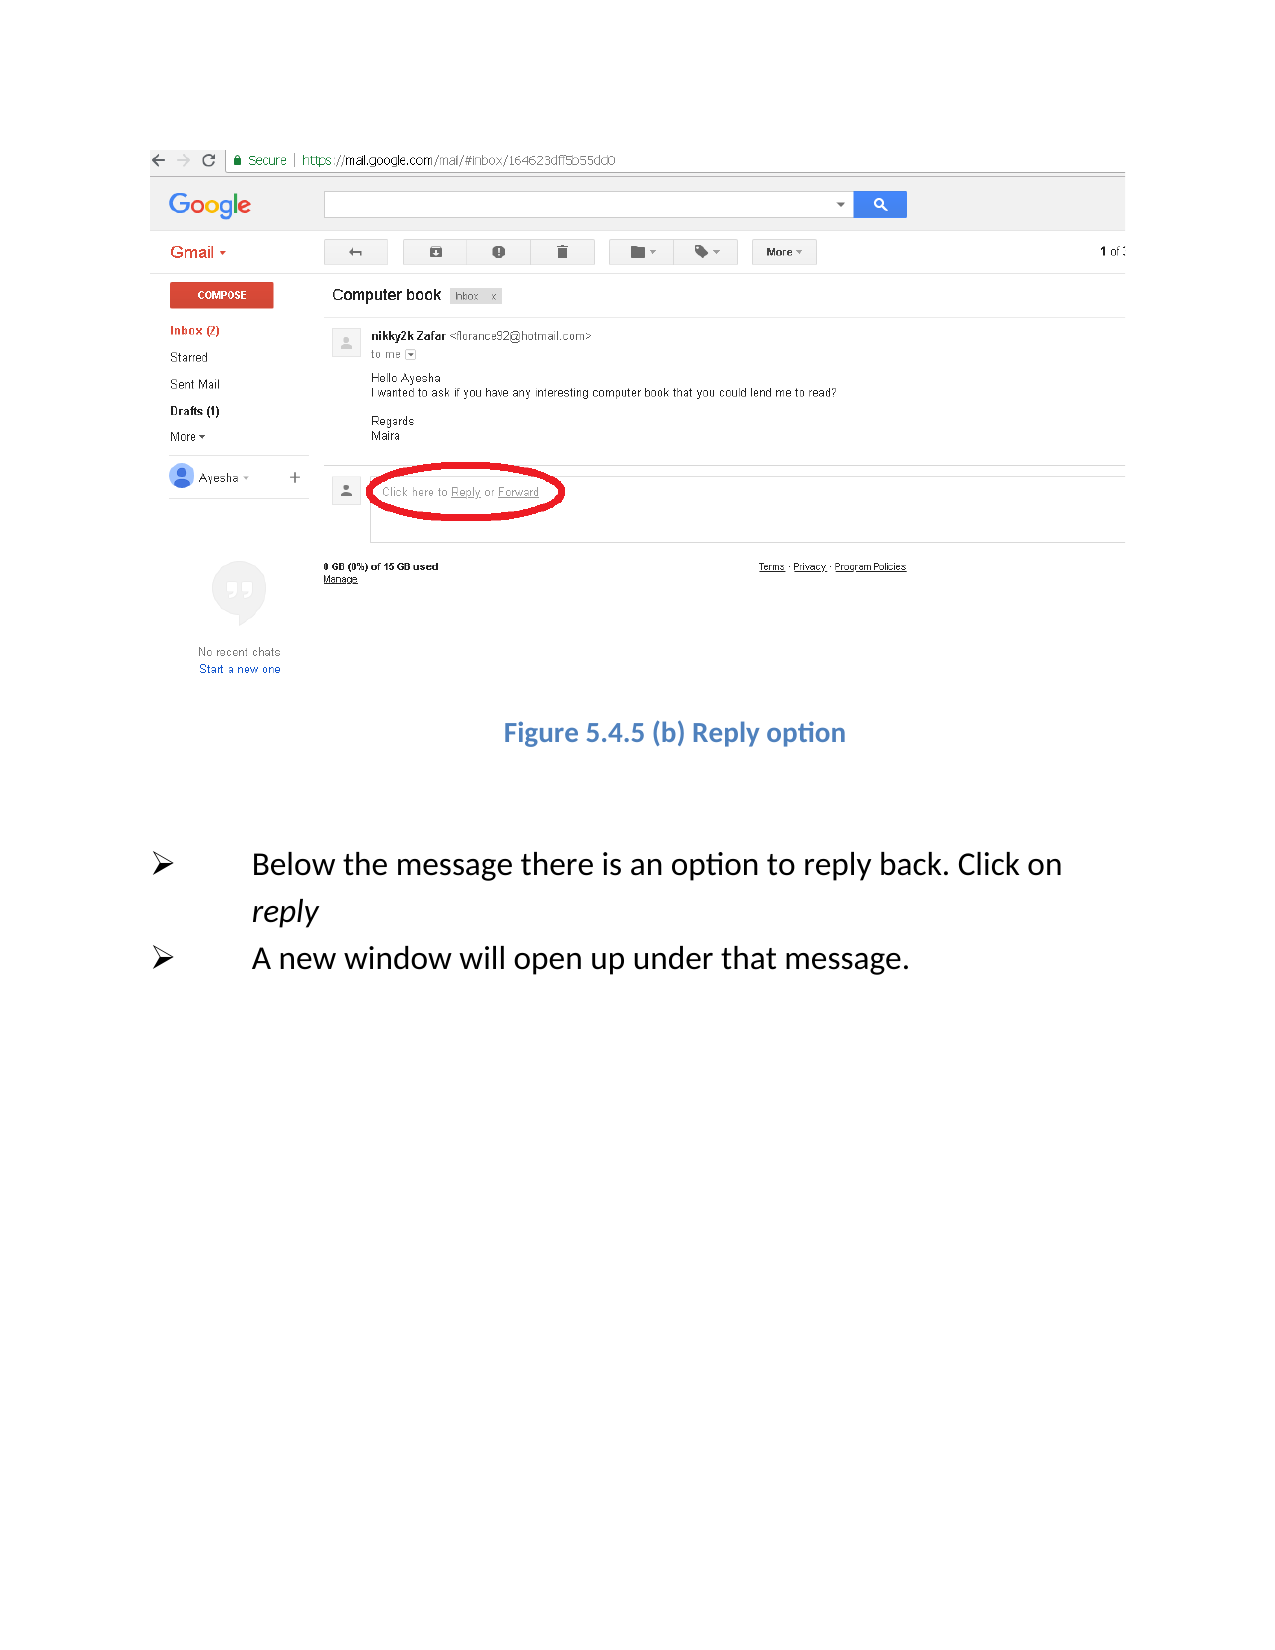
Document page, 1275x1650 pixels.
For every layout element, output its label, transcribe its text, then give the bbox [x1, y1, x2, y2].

picture [150, 150, 1125, 689]
list Figure 5.4.5 (b) Reply option [225, 714, 1125, 750]
list A new window will open up under that message. [150, 937, 1125, 978]
list Below the message there is an option to reply back. Click on reply [150, 843, 1125, 931]
